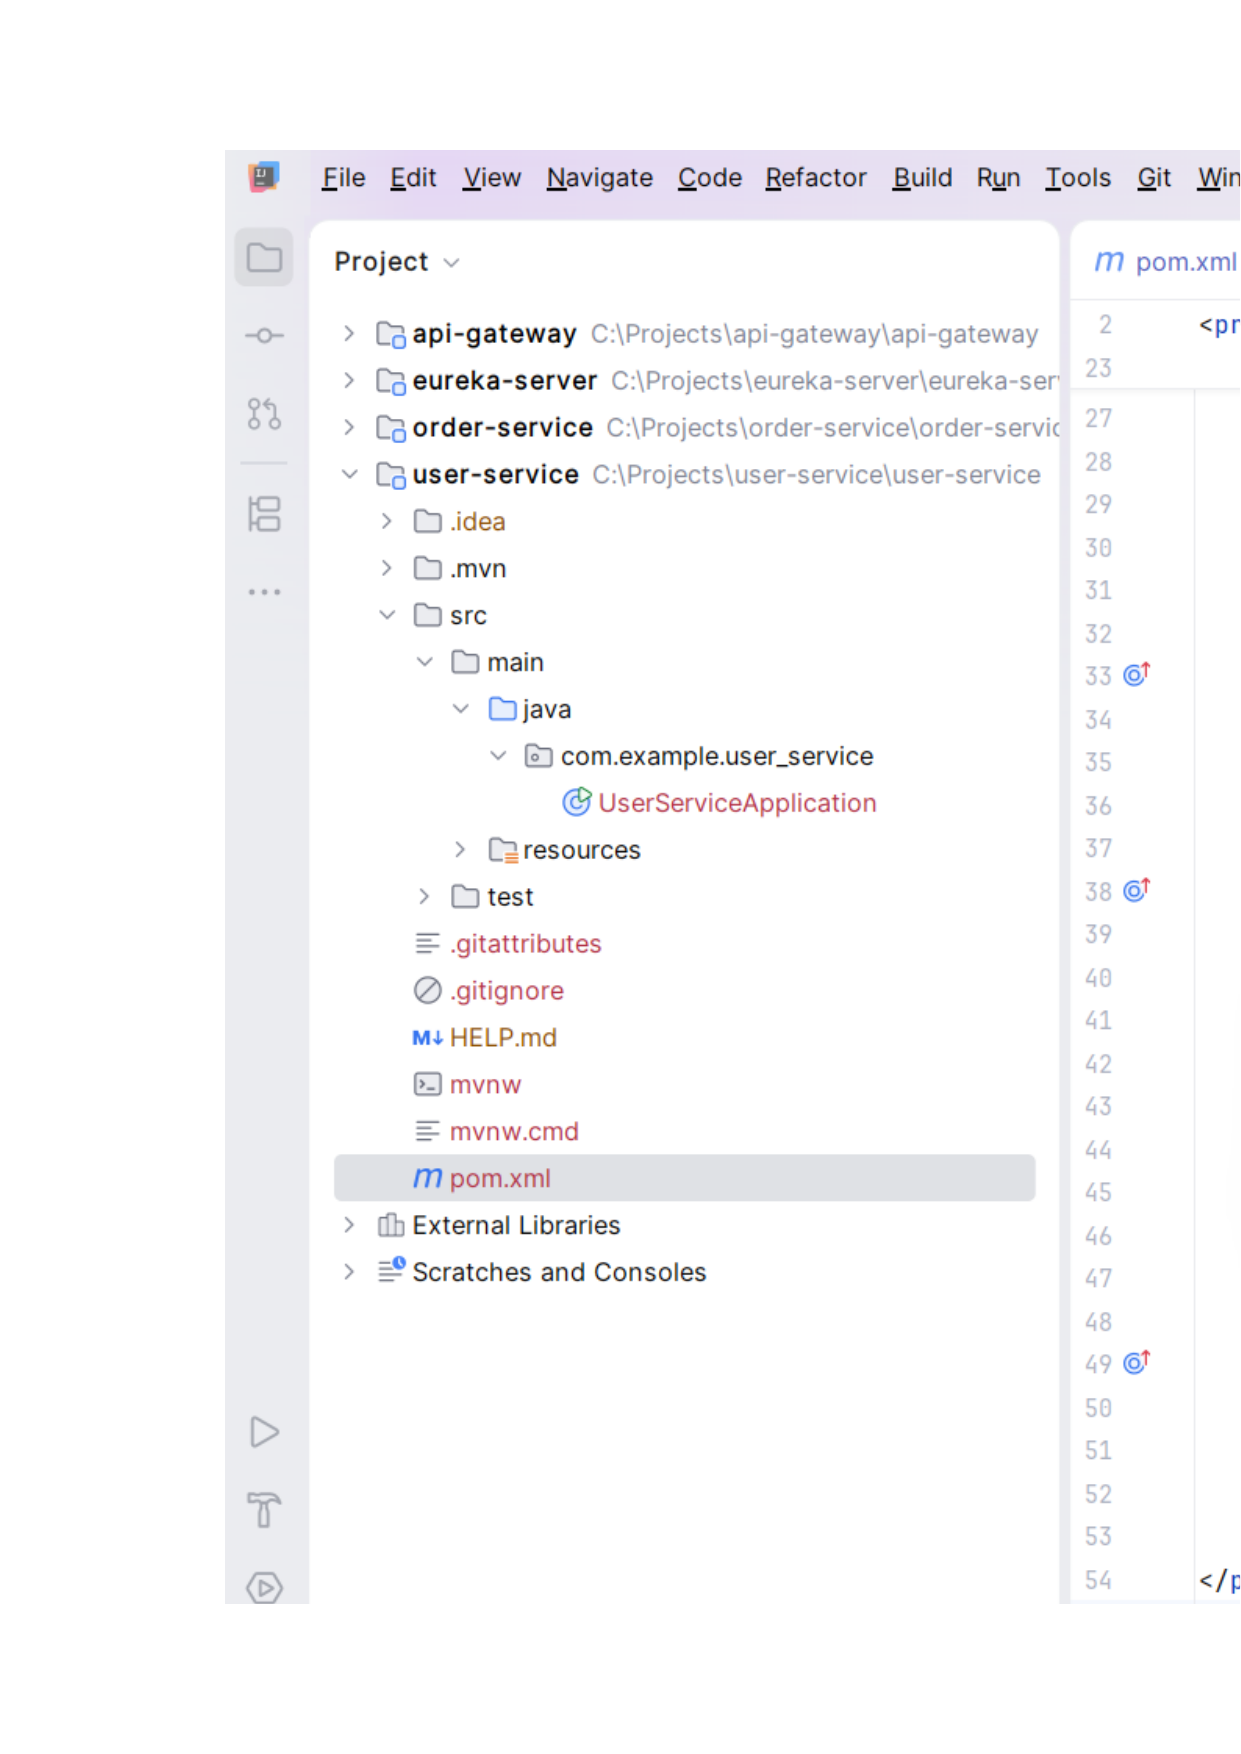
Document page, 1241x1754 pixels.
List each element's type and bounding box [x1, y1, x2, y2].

picture [225, 150, 1241, 1604]
